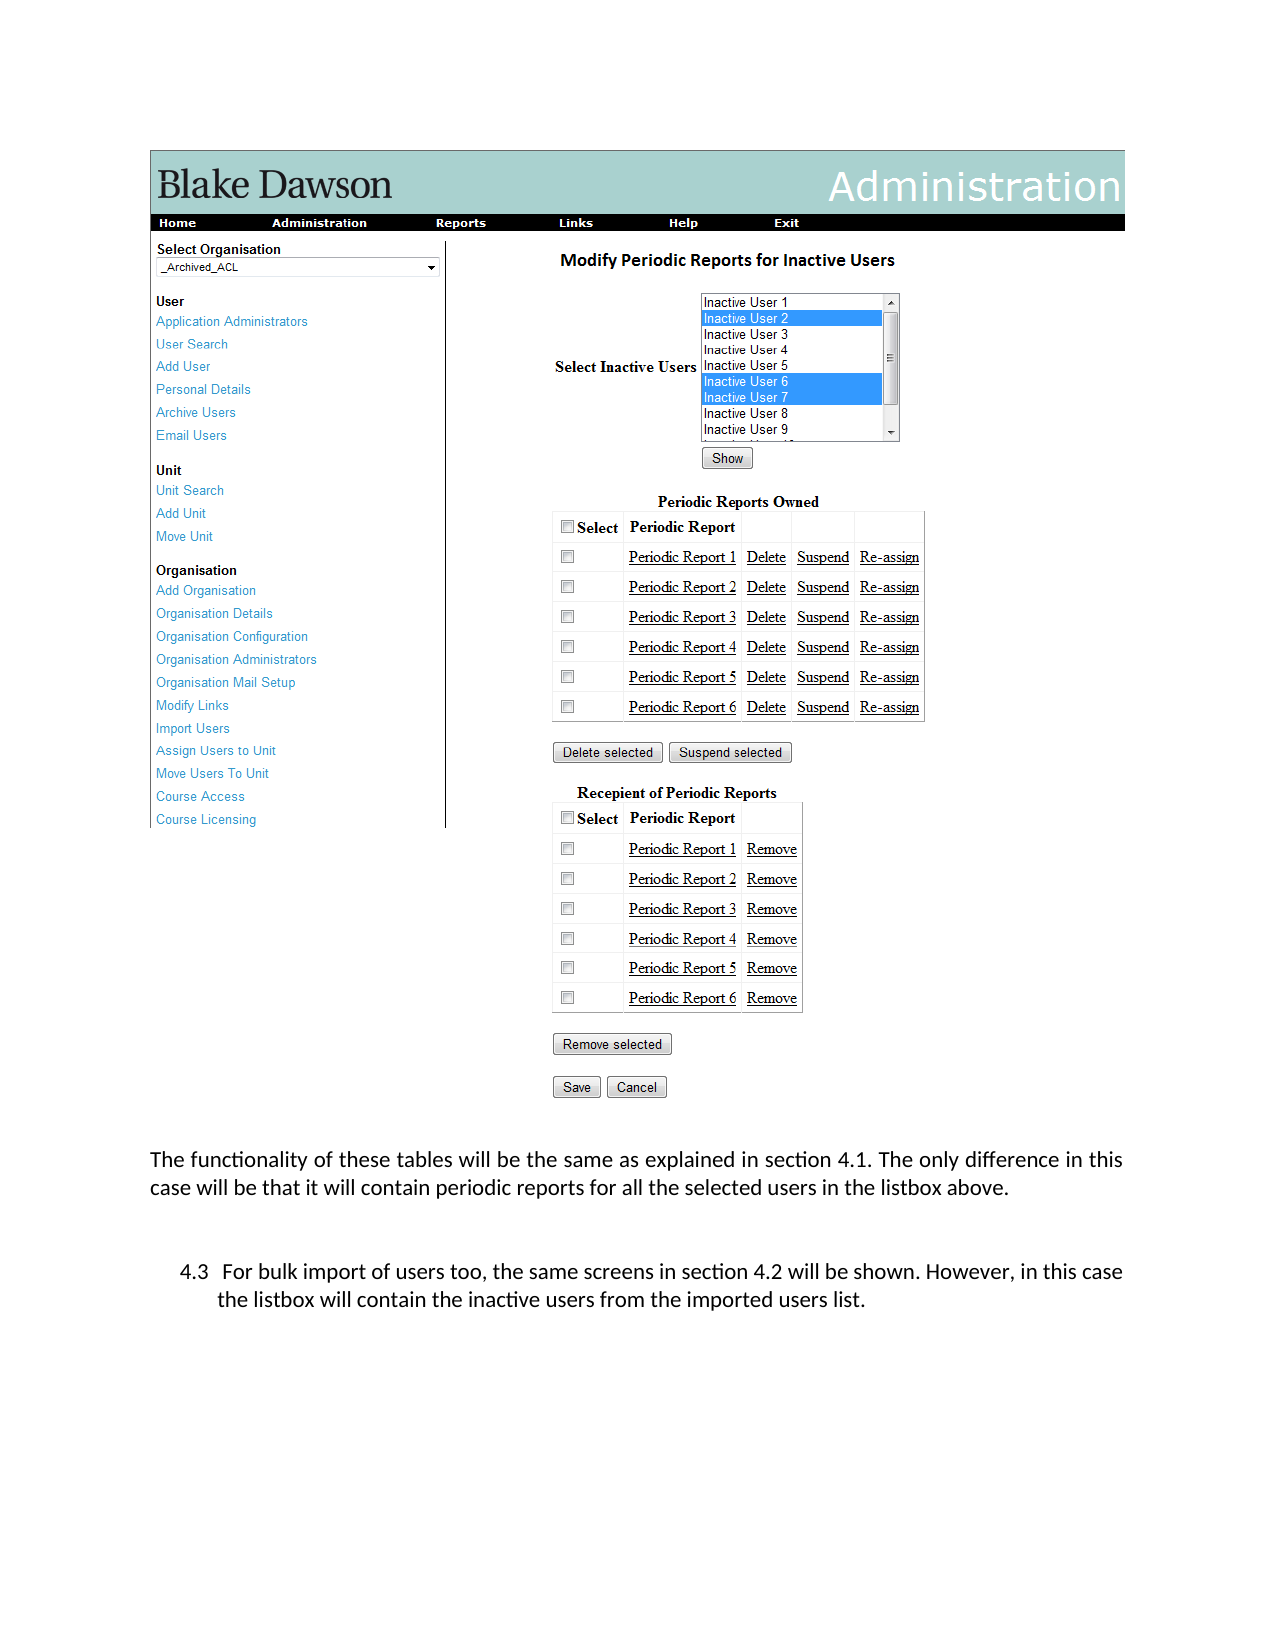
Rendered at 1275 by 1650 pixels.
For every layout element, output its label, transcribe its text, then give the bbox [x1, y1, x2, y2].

text The functionality of these tables will be the same as explained in section 4.1. The only difference in this case will be that it will contain periodic reports for all the selected users in the listbox above. [150, 1146, 1125, 1201]
picture [150, 150, 1126, 1146]
list For bulk import of users too, the same screens in section 4.2 will be shown. However, in this case the listbox will contain the inactive users from the imported users list. [179, 1257, 1125, 1313]
